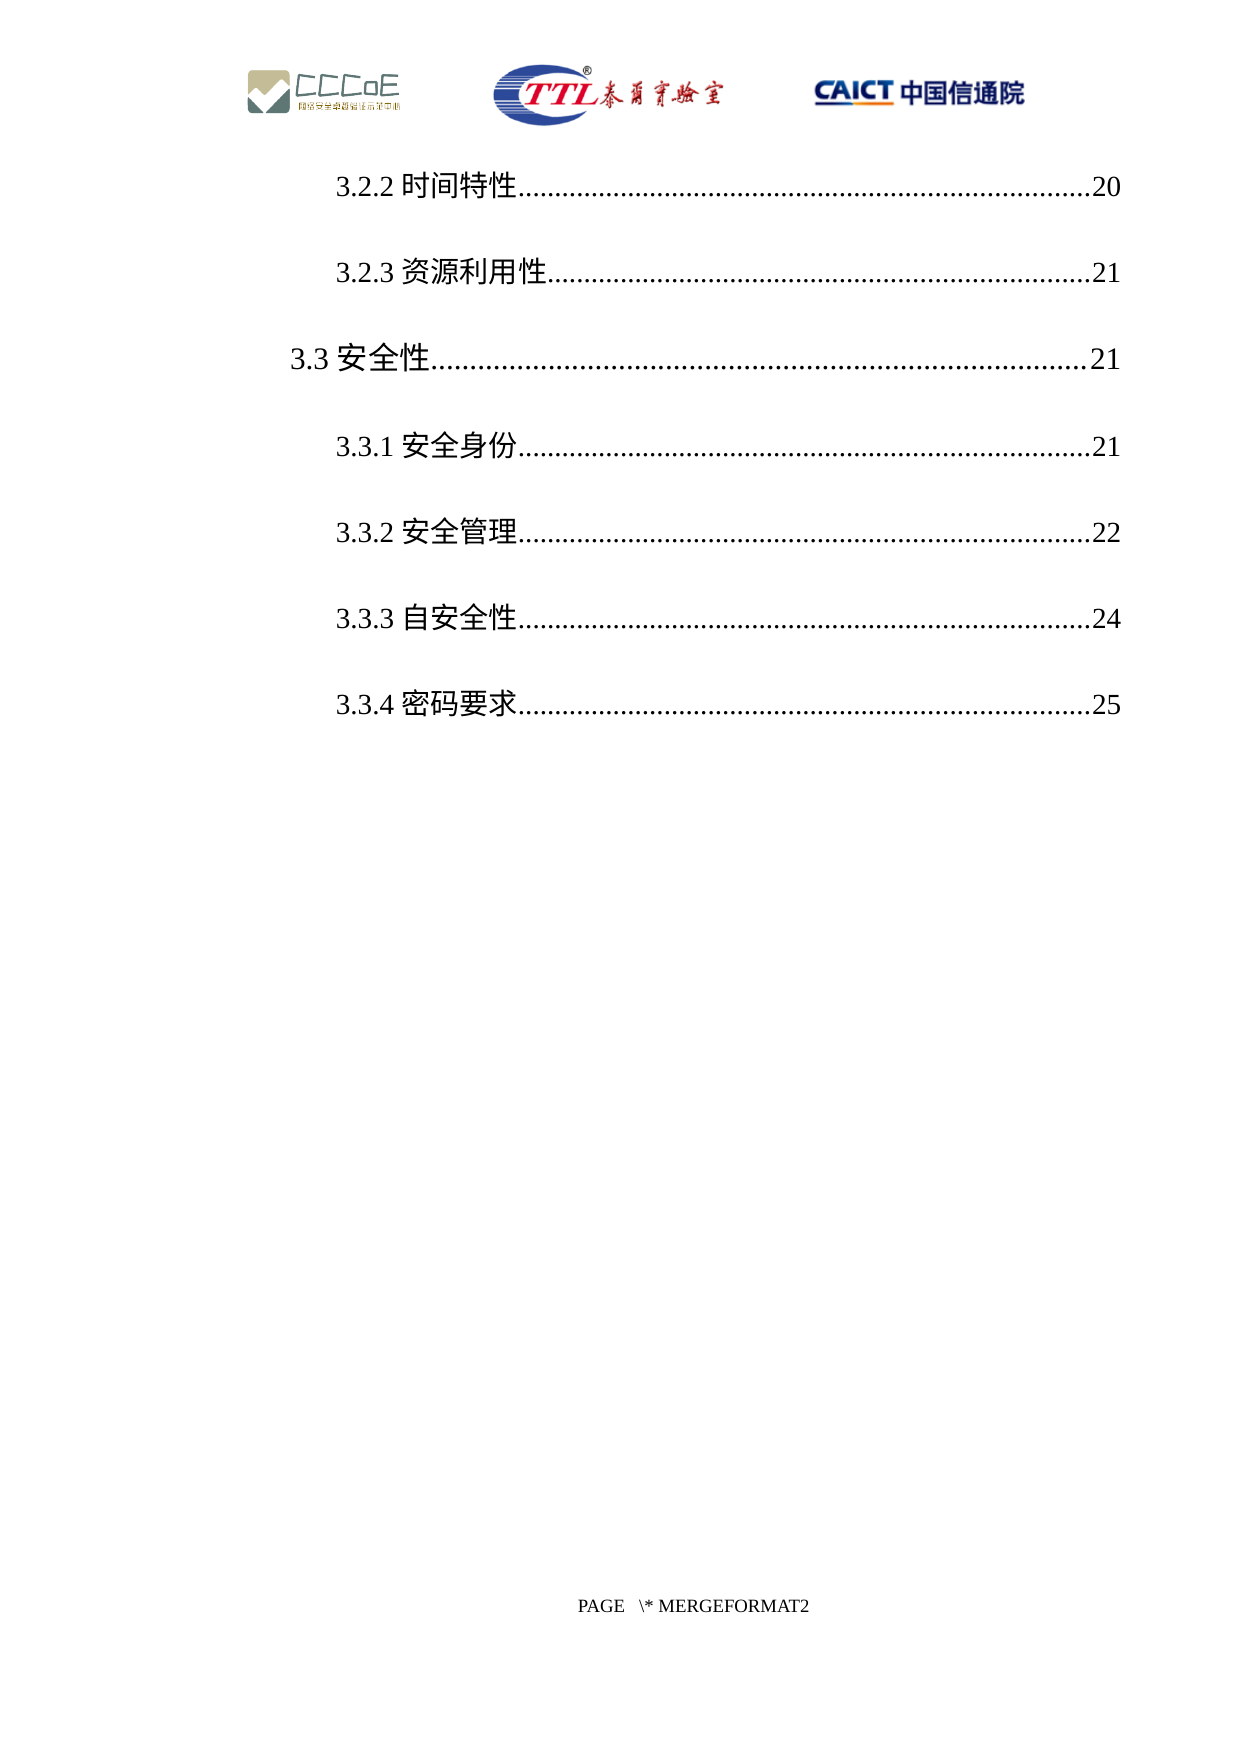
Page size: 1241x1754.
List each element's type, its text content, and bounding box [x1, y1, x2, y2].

picture [491, 63, 728, 127]
picture [235, 59, 423, 127]
text 3.2.2 时间特性 20 [277, 151, 1122, 216]
text 3.3.3 自安全性 24 [277, 583, 1122, 648]
picture [808, 62, 1043, 127]
text 3.3.1 安全身份 21 [277, 411, 1122, 476]
text 3.3.4 密码要求 25 [277, 669, 1122, 734]
text 3.3.2 安全管理 22 [277, 497, 1122, 562]
text 3.2.3 资源利用性 21 [277, 237, 1122, 302]
text 3.3 安全性 21 [227, 323, 1122, 388]
